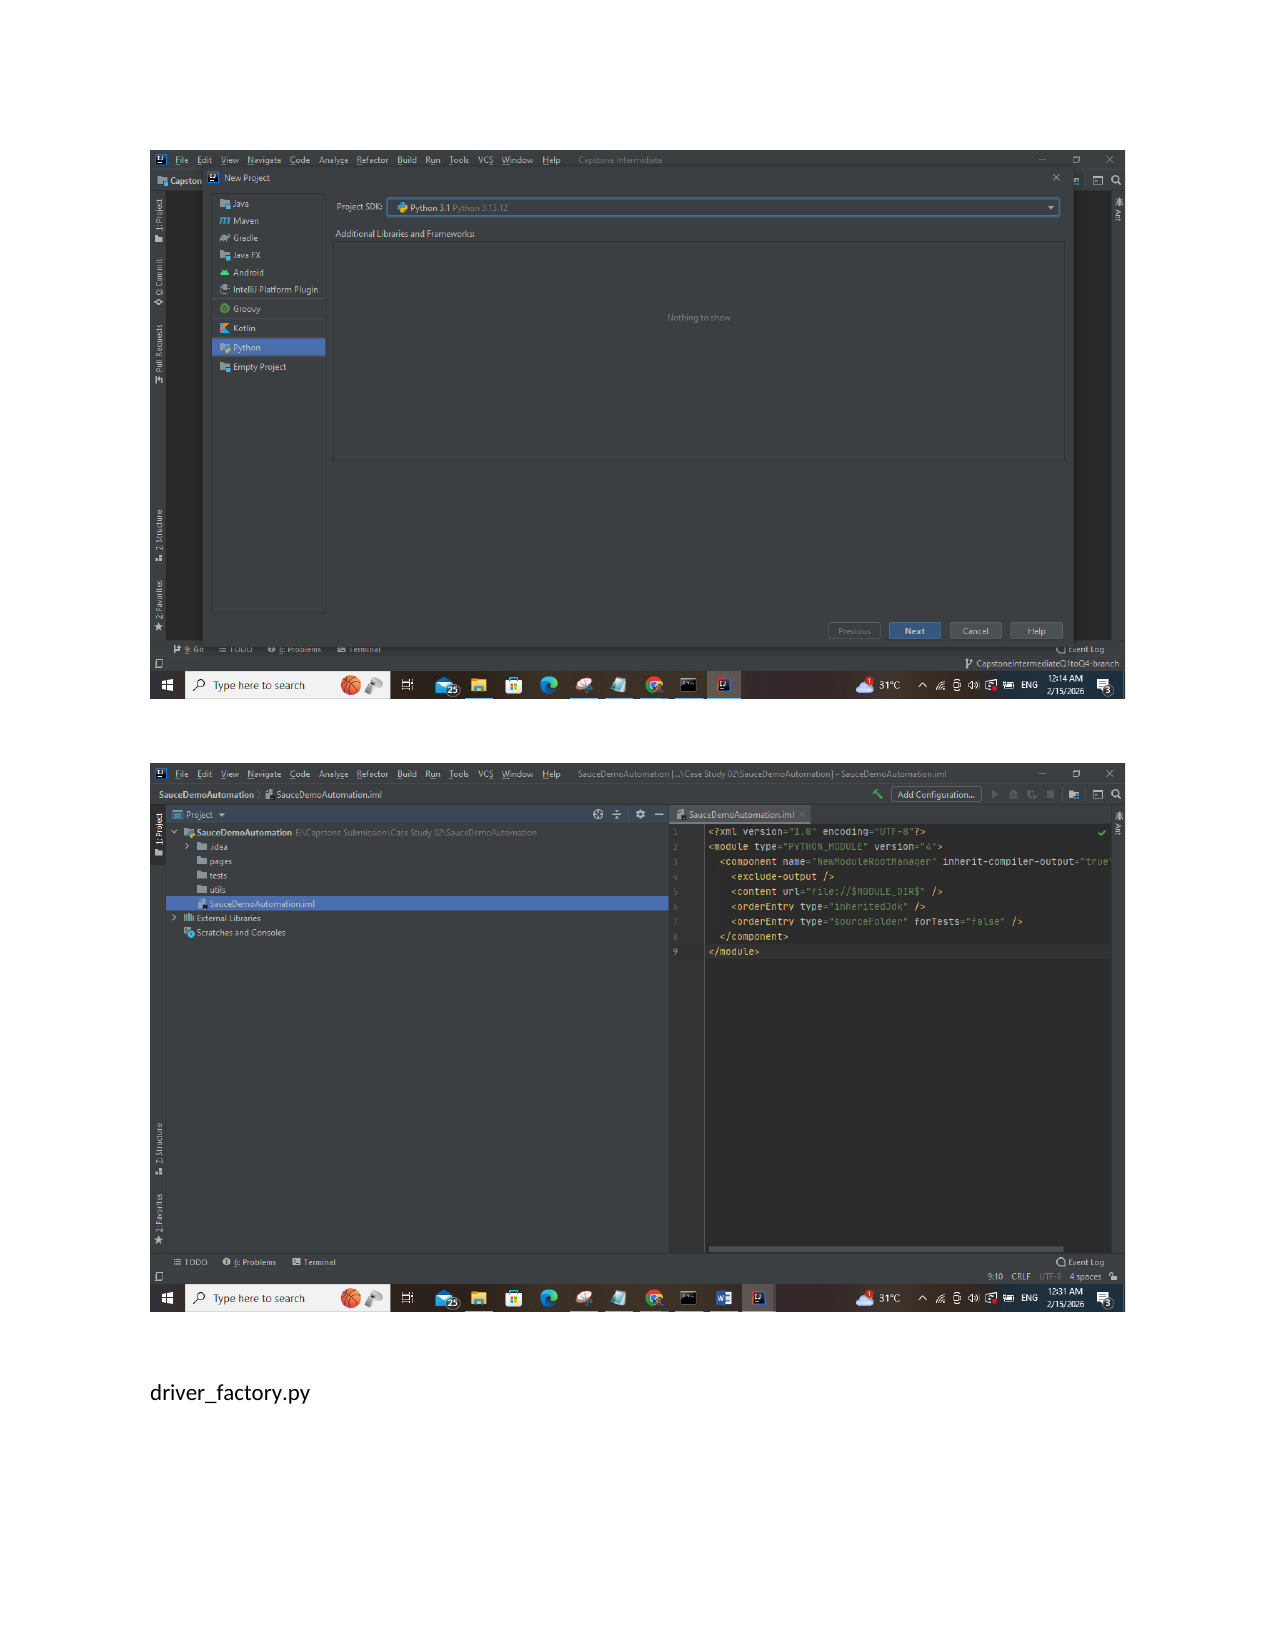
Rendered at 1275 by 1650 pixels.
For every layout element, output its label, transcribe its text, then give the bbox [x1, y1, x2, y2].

text driver_factory.py [150, 1378, 1125, 1406]
picture [150, 763, 1125, 1312]
picture [150, 150, 1125, 699]
